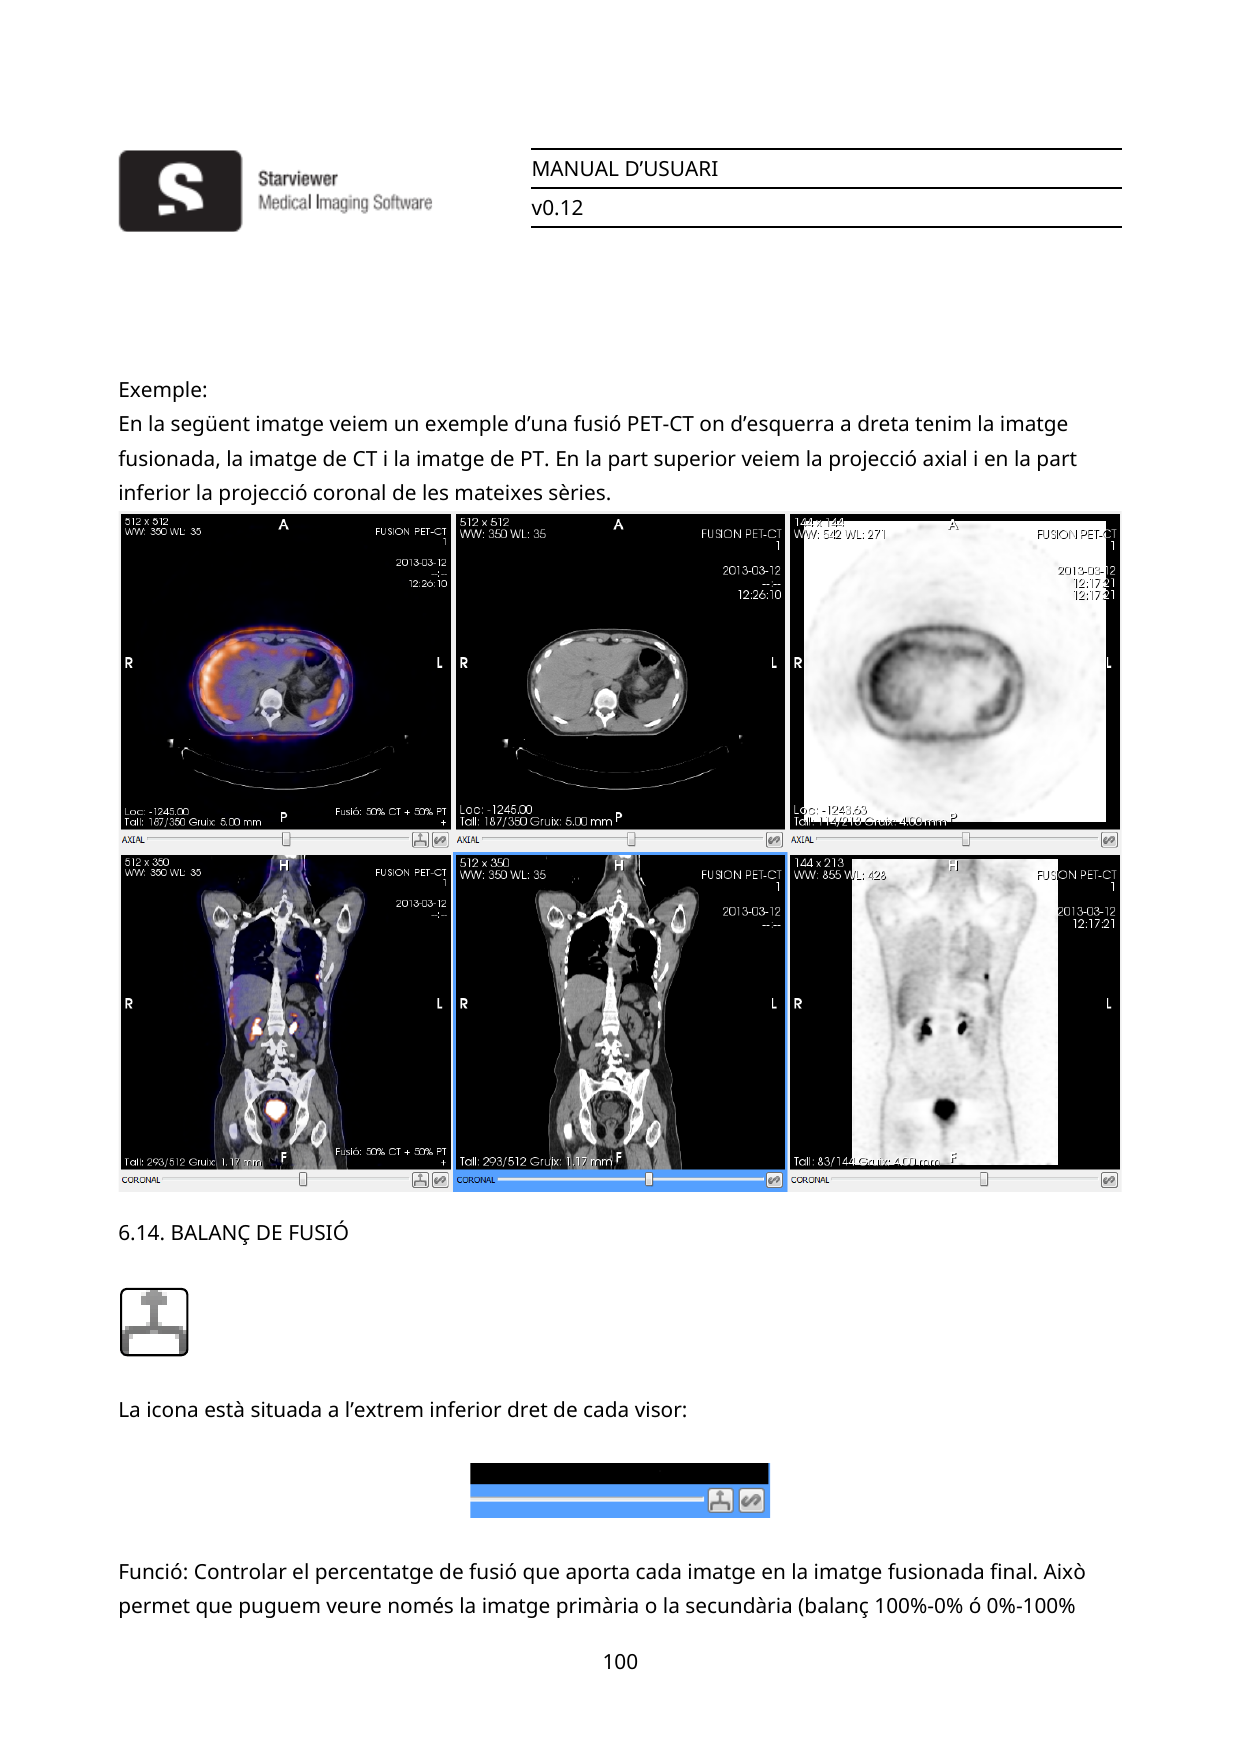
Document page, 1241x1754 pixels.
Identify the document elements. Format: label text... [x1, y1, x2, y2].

picture [123, 1290, 186, 1354]
text La icona està situada a l’extrem inferior dret de cada visor: [118, 1395, 1122, 1423]
text Exemple: [118, 376, 1122, 404]
picture [470, 1463, 771, 1518]
subtitle Balanç de fusió [118, 1218, 1122, 1246]
picture [118, 511, 1122, 1192]
text En la següent imatge veiem un exemple d’una fusió PET-CT on d’esquerra a dreta tenim la imatge fusionada, la imatge de CT i la imatge de PT. En la part superior veiem la projecció axial i en la part inferior la projecció coronal de les mateixes sèries. [118, 409, 1122, 506]
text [118, 1557, 1122, 1619]
